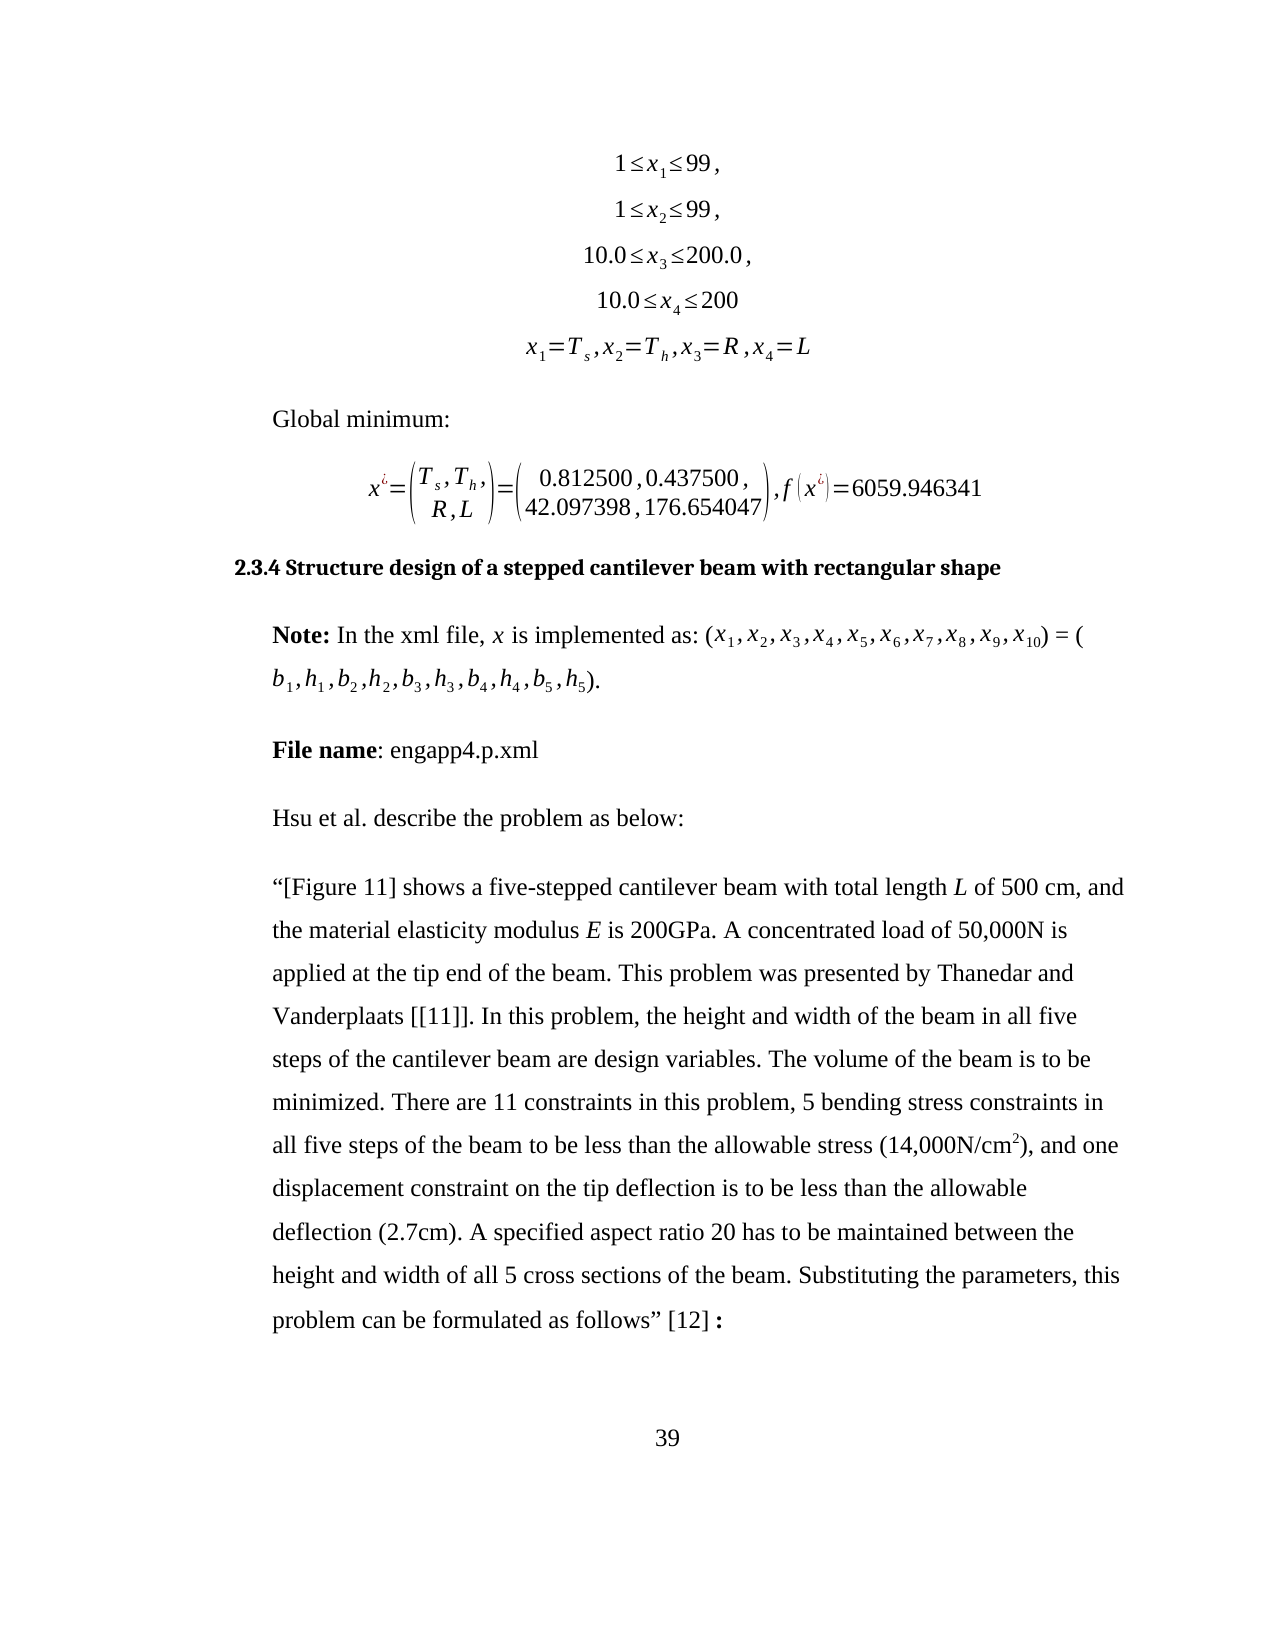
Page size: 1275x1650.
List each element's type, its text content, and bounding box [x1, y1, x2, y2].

text “[Figure 11] shows a five-stepped cantilever beam with total length L of 500 cm, and the material elasticity modulus E is 200GPa. A concentrated load of 50,000N is applied at the tip end of the beam. This problem was presented by Thanedar and Vanderplaats [[11]]. In this problem, the height and width of the beam in all five steps of the cantilever beam are design variables. The volume of the beam is to be minimized. There are 11 constraints in this problem, 5 bending stress constraints in all five steps of the beam to be less than the allowable stress (14,000N/cm2), and one displacement constraint on the tip deflection is to be less than the allowable deflection (2.7cm). A specified aspect ratio 20 has to be maintained between the height and width of all 5 cross sections of the beam. Substituting the parameters, this problem can be formulated as follows” [12] : [272, 872, 1125, 1334]
subtitle Structure design of a stepped cantilever beam with rectangular shape [234, 555, 1125, 581]
text Global minimum: [272, 404, 1125, 432]
text File name: engapp4.p.xml [272, 735, 1125, 764]
text Hsu et al. describe the problem as below: [272, 803, 1125, 832]
text Note: In the xml file, is implemented as: () = (). [272, 619, 1125, 696]
